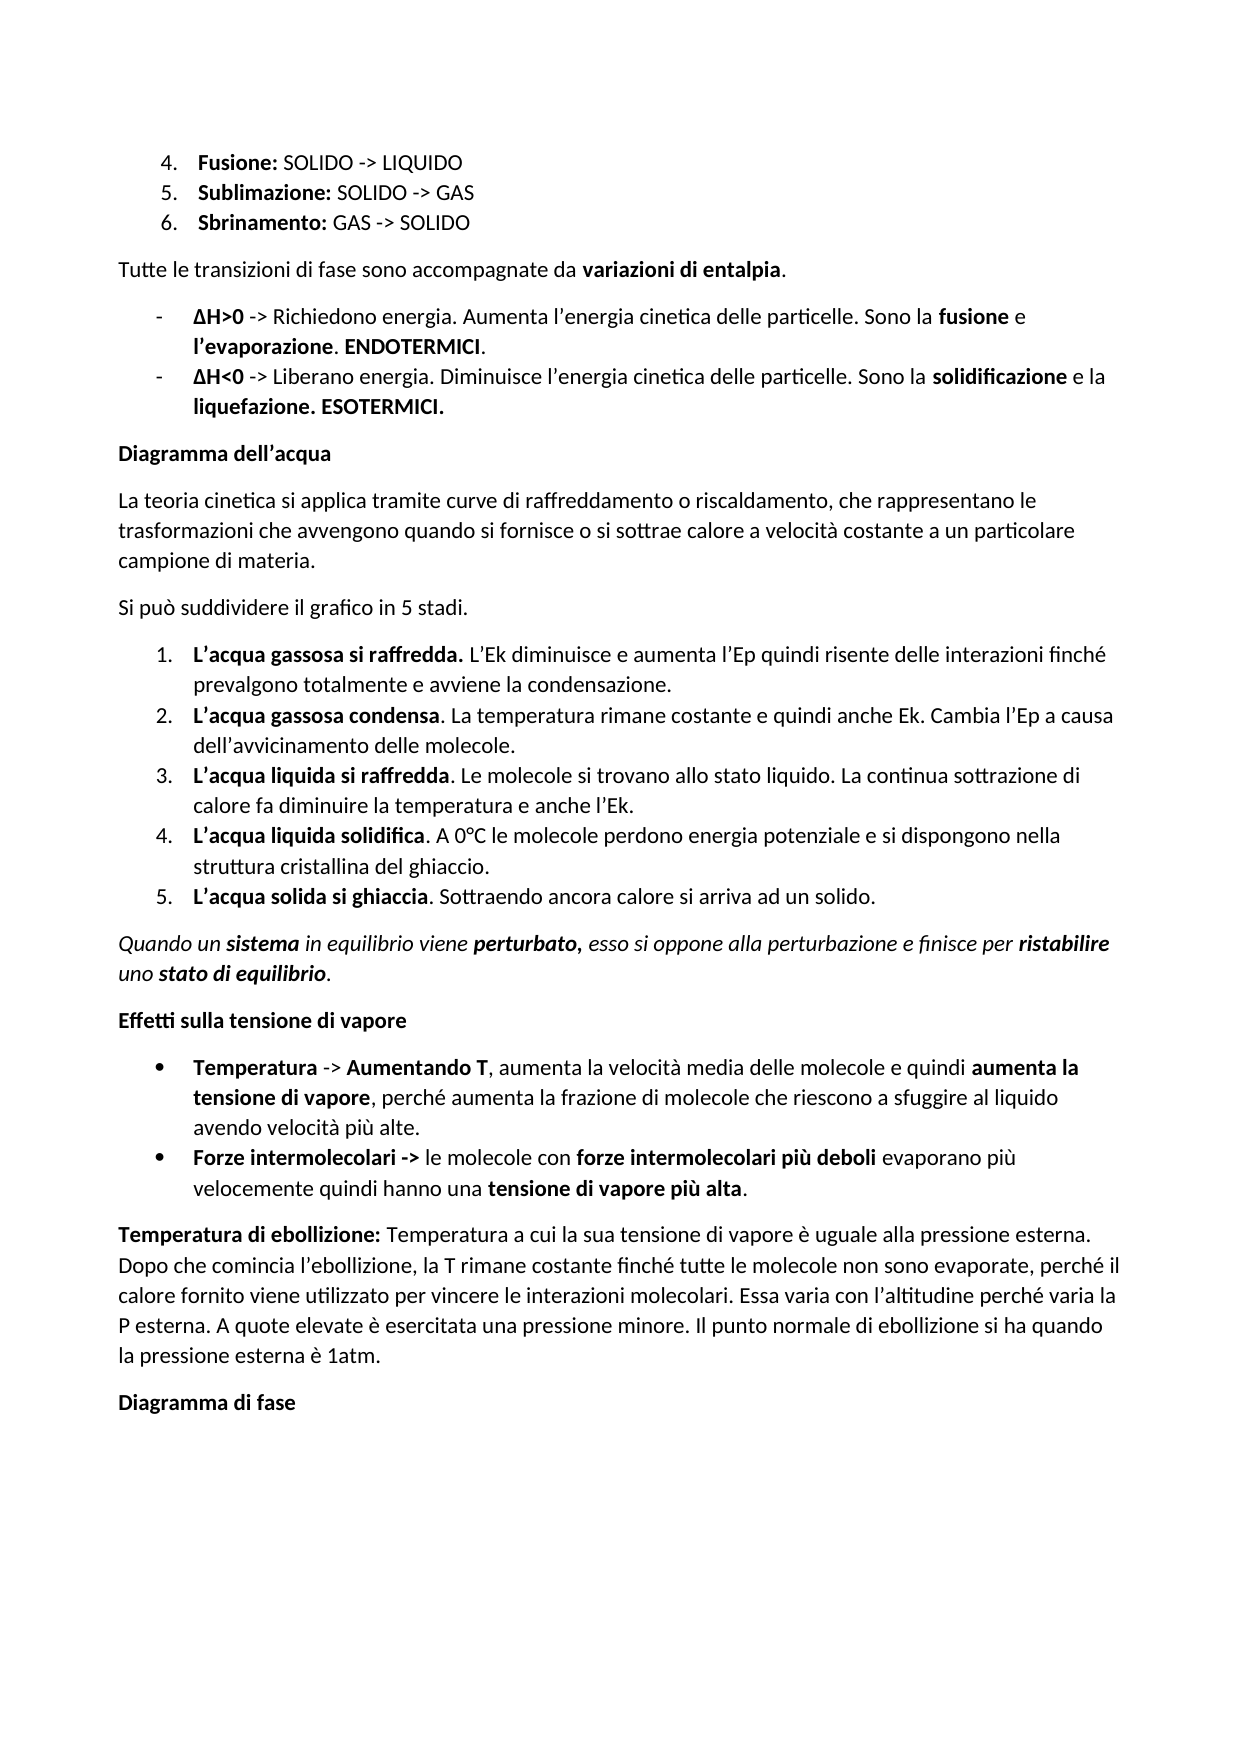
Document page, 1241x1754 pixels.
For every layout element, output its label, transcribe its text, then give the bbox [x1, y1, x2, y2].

text La teoria cinetica si applica tramite curve di raffreddamento o riscaldamento, che rappresentano le trasformazioni che avvengono quando si fornisce o si sottrae calore a velocità costante a un particolare campione di materia. [118, 486, 1122, 574]
list L’acqua gassosa condensa. La temperatura rimane costante e quindi anche Ek. Cambia l’Ep a causa dell’avvicinamento delle molecole. [156, 701, 1122, 759]
text Tutte le transizioni di fase sono accompagnate da variazioni di entalpia. [118, 255, 1122, 283]
list L’acqua liquida si raffredda. Le molecole si trovano allo stato liquido. La continua sottrazione di calore fa diminuire la temperatura e anche l’Ek. [156, 761, 1122, 819]
list ΔH<0 -> Liberano energia. Diminuisce l’energia cinetica delle particelle. Sono la solidificazione e la liquefazione. ESOTERMICI. [156, 362, 1122, 420]
text Si può suddividere il grafico in 5 stadi. [118, 593, 1122, 621]
text Quando un sistema in equilibrio viene perturbato, esso si oppone alla perturbazione e finisce per ristabilire uno stato di equilibrio. [118, 929, 1122, 987]
list Fusione: SOLIDO -> LIQUIDO [160, 148, 1122, 176]
text Diagramma dell’acqua [118, 439, 1122, 467]
list L’acqua solida si ghiaccia. Sottraendo ancora calore si arriva ad un solido. [156, 882, 1122, 910]
text Effetti sulla tensione di vapore [118, 1006, 1122, 1034]
list Sbrinamento: GAS -> SOLIDO [160, 208, 1122, 236]
list Sublimazione: SOLIDO -> GAS [160, 178, 1122, 206]
list Forze intermolecolari -> le molecole con forze intermolecolari più deboli evaporano più velocemente quindi hanno una tensione di vapore più alta. [156, 1143, 1122, 1202]
text Temperatura di ebollizione: Temperatura a cui la sua tensione di vapore è uguale alla pressione esterna. Dopo che comincia l’ebollizione, la T rimane costante finché tutte le molecole non sono evaporate, perché il calore fornito viene utilizzato per vincere le interazioni molecolari. Essa varia con l’altitudine perché varia la P esterna. A quote elevate è esercitata una pressione minore. Il punto normale di ebollizione si ha quando la pressione esterna è 1atm. [118, 1221, 1122, 1369]
list L’acqua liquida solidifica. A 0°C le molecole perdono energia potenziale e si dispongono nella struttura cristallina del ghiaccio. [156, 822, 1122, 880]
list ΔH>0 -> Richiedono energia. Aumenta l’energia cinetica delle particelle. Sono la fusione e l’evaporazione. ENDOTERMICI. [156, 302, 1122, 360]
list L’acqua gassosa si raffredda. L’Ek diminuisce e aumenta l’Ep quindi risente delle interazioni finché prevalgono totalmente e avviene la condensazione. [156, 640, 1122, 698]
list Temperatura -> Aumentando T, aumenta la velocità media delle molecole e quindi aumenta la tensione di vapore, perché aumenta la frazione di molecole che riescono a sfuggire al liquido avendo velocità più alte. [156, 1053, 1122, 1141]
text Diagramma di fase [118, 1388, 1122, 1416]
